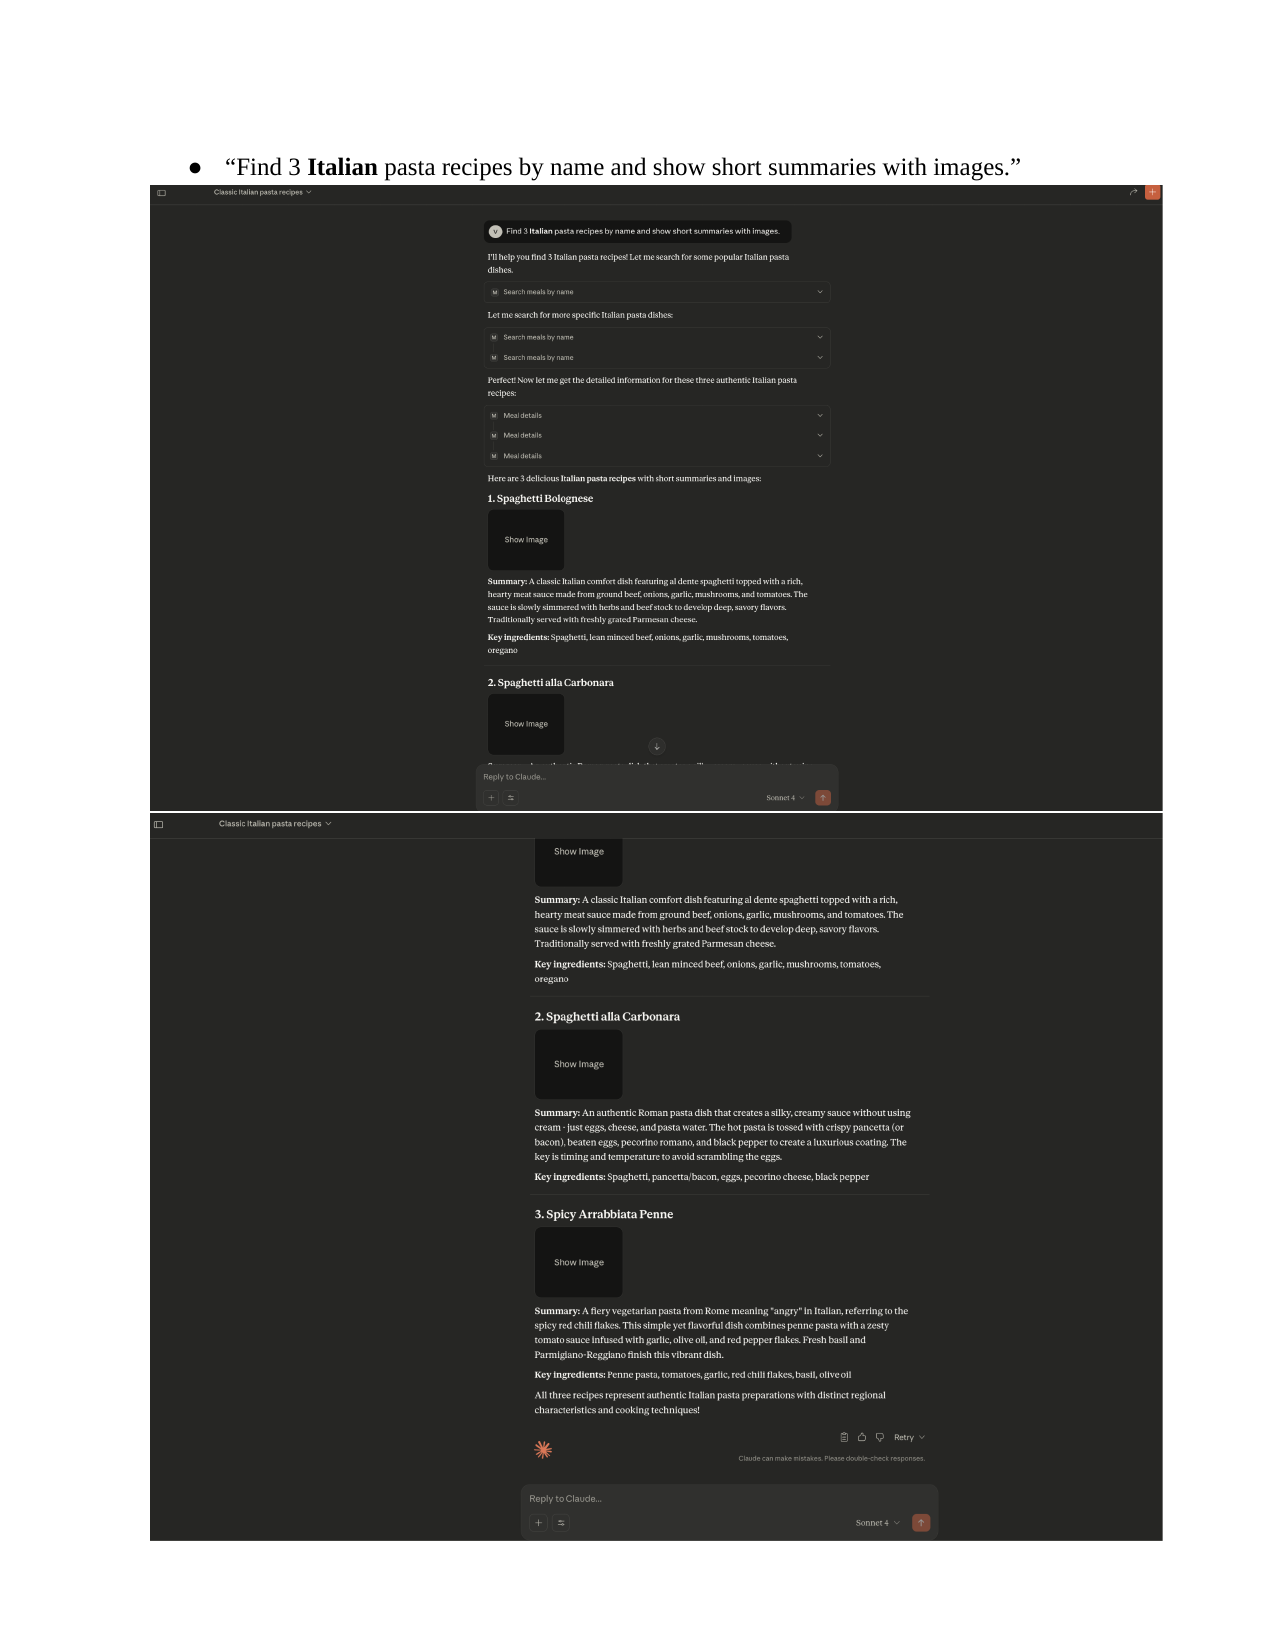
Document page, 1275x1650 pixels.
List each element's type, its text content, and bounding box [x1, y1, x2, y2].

list “Find 3 Italian pasta recipes by name and show short summaries with images.” [187, 152, 1162, 181]
picture [150, 185, 1163, 811]
picture [150, 813, 1163, 1541]
